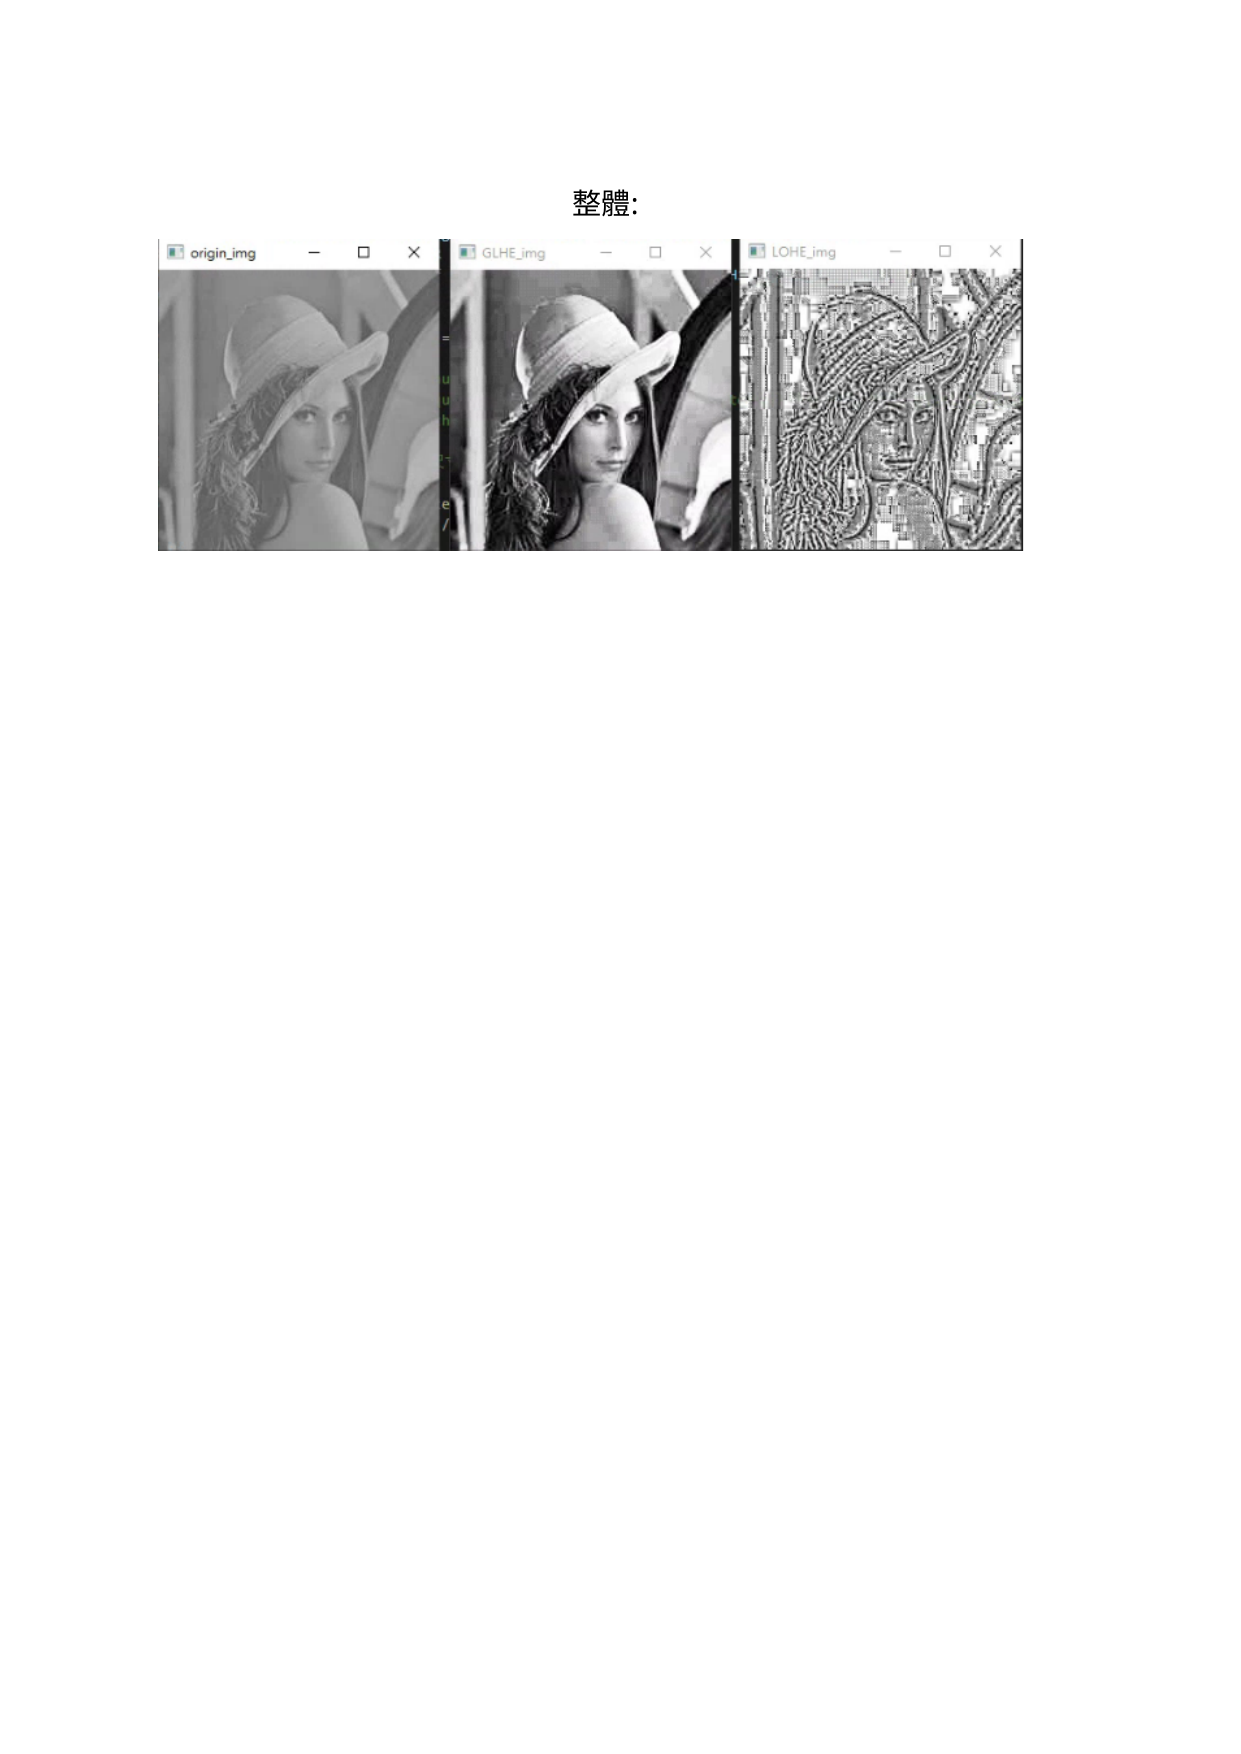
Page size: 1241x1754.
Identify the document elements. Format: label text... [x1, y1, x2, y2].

text 整體: [158, 164, 1053, 239]
picture [158, 239, 1024, 551]
